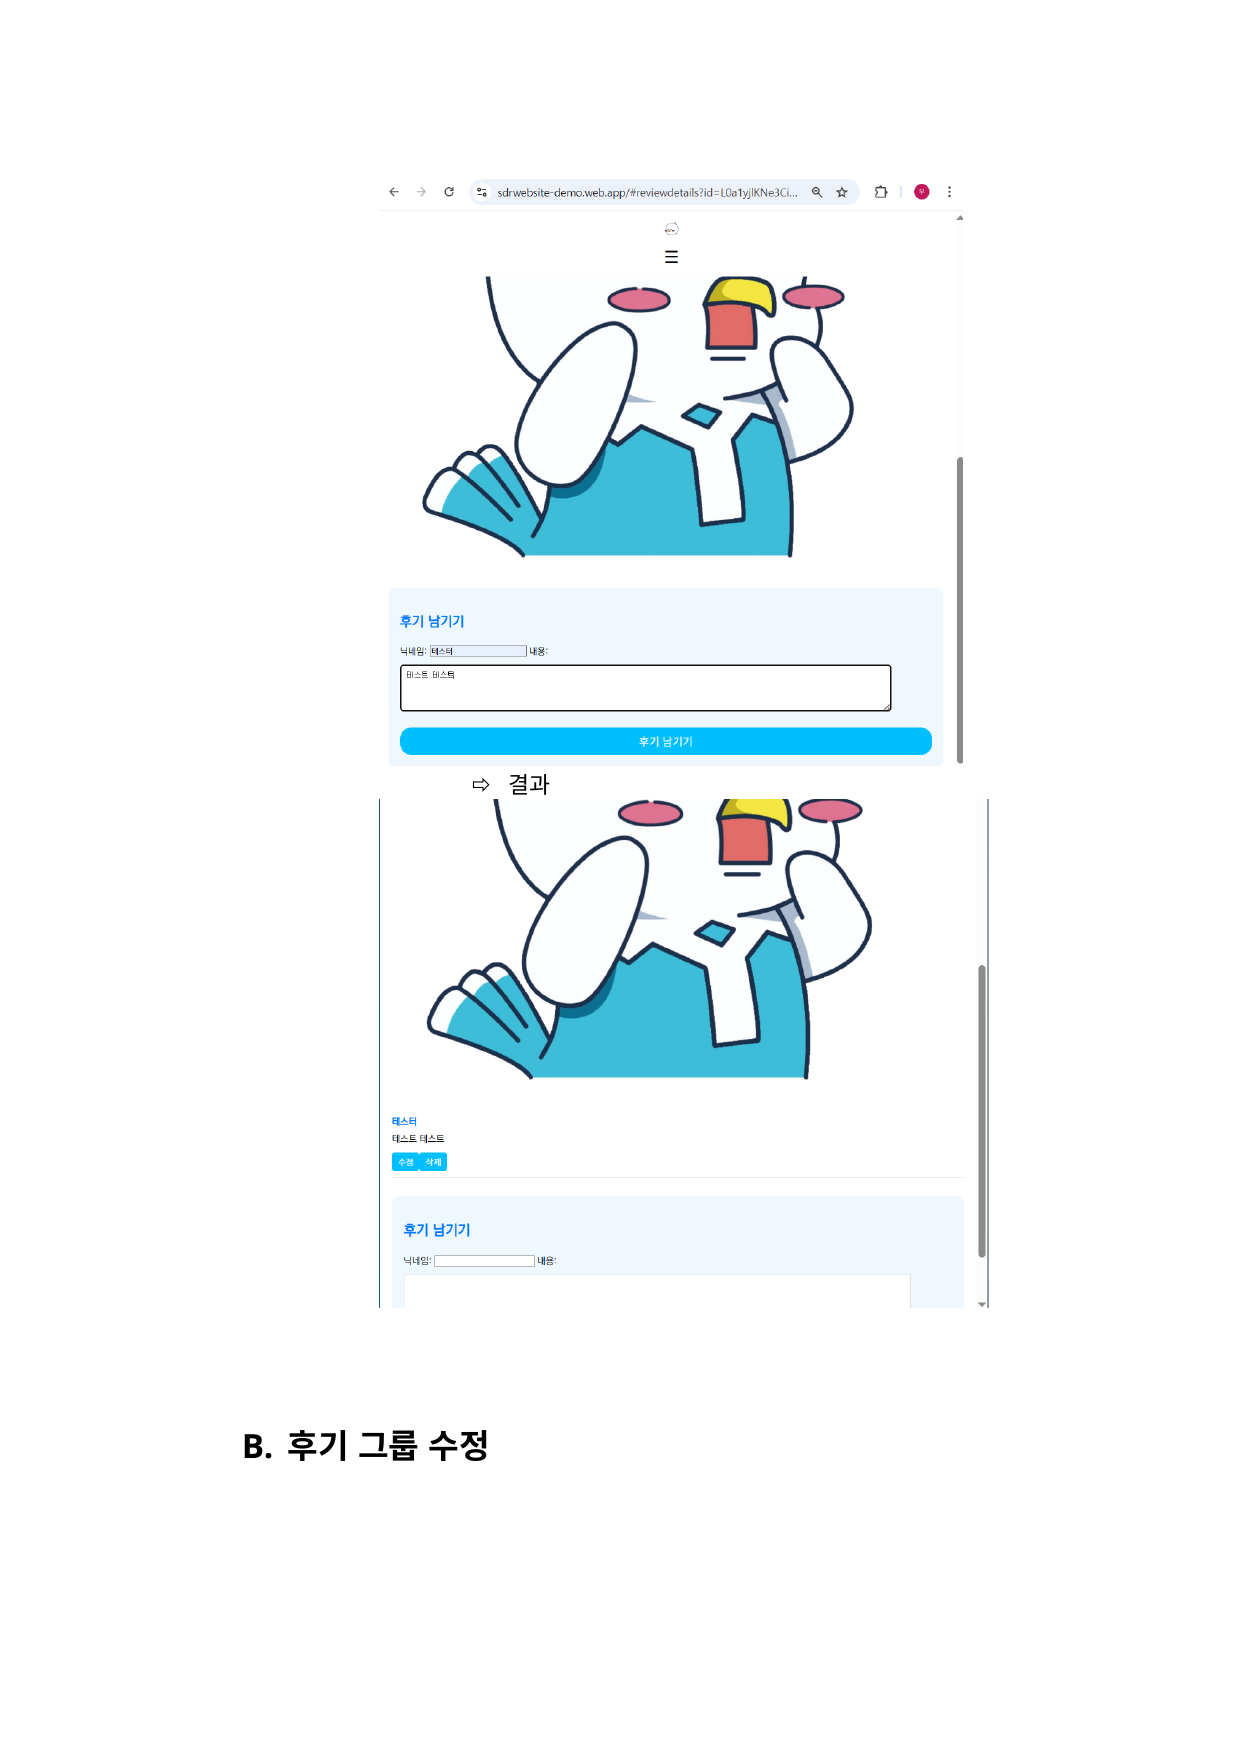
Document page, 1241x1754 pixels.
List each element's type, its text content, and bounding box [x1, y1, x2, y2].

picture [379, 177, 963, 767]
list 후기 그룹 수정 [242, 1420, 1090, 1468]
picture [379, 799, 989, 1308]
list 결과 [471, 766, 1090, 800]
